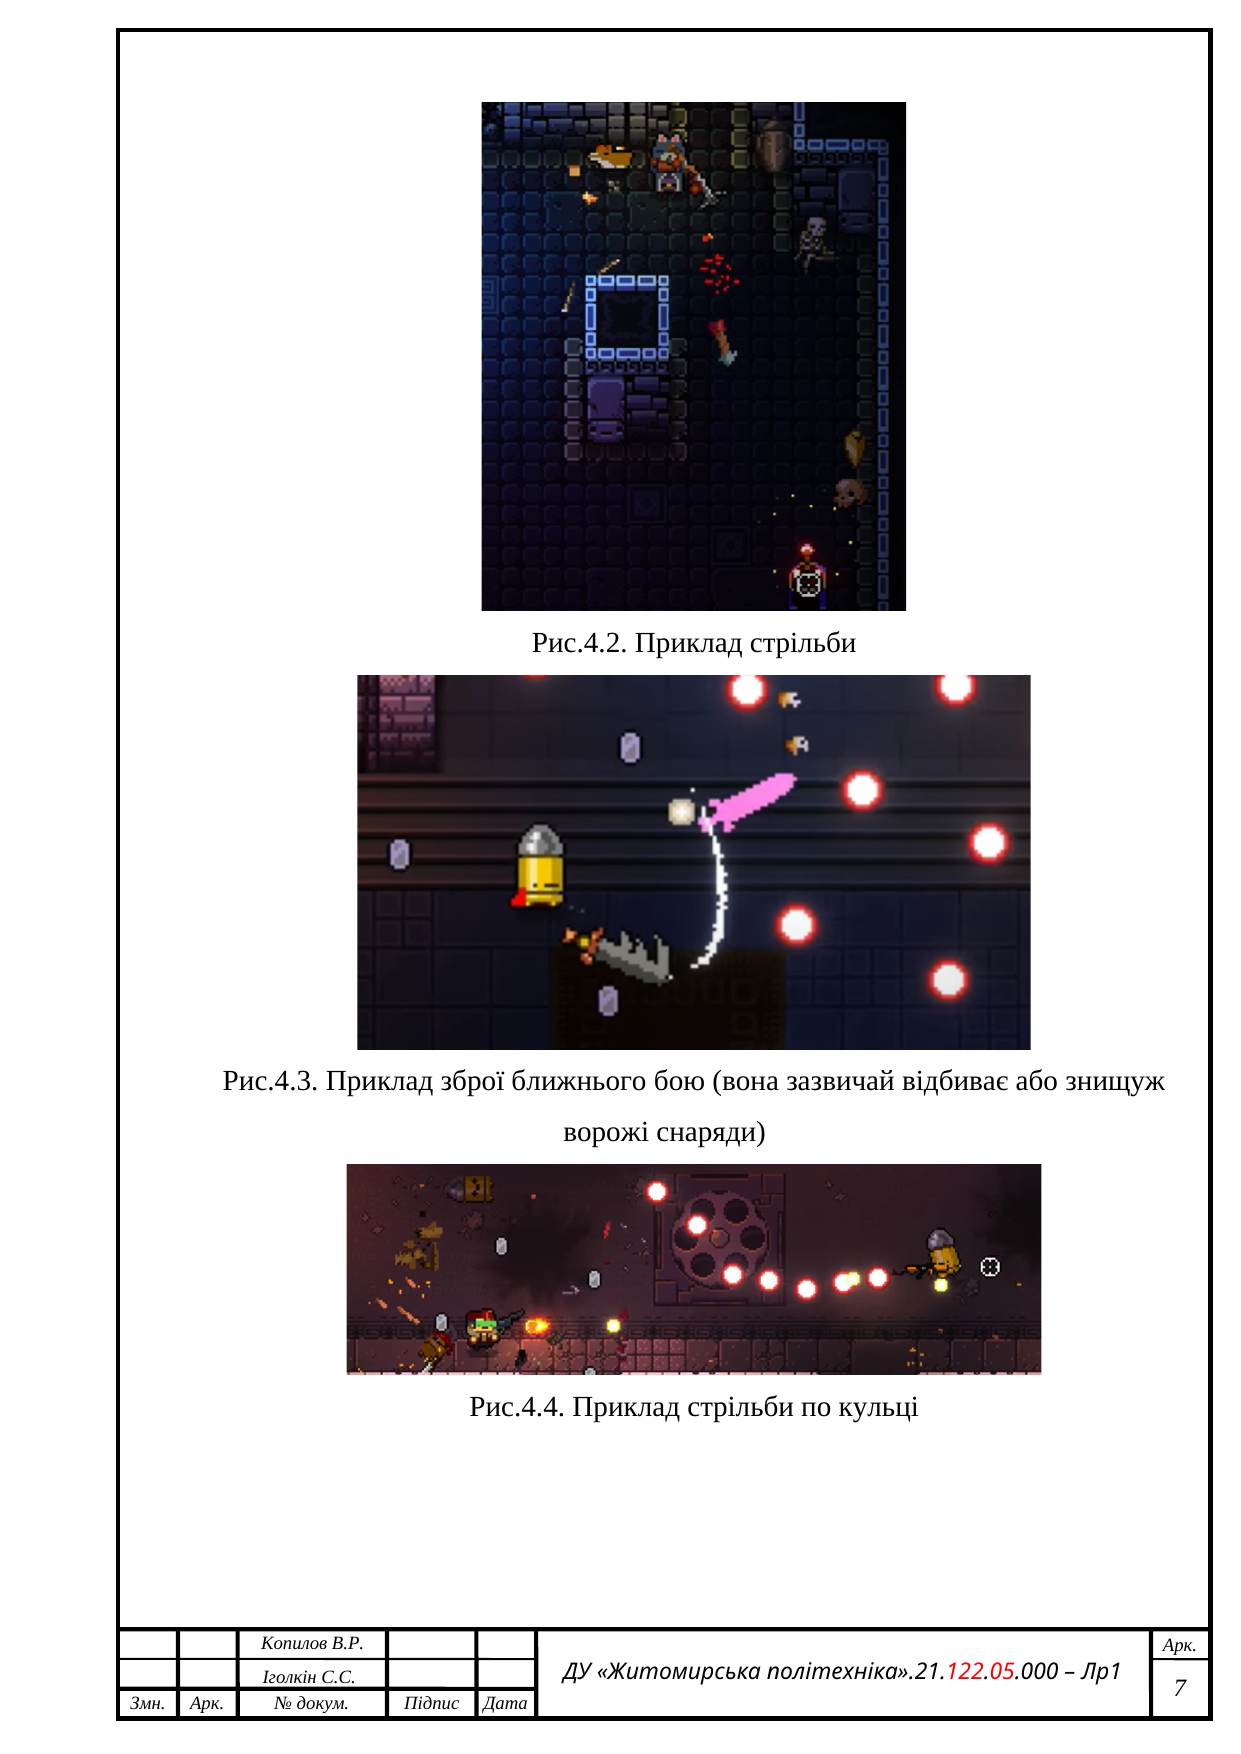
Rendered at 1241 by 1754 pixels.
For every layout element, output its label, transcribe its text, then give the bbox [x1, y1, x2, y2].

text Рис.4.2. Приклад стрільби [148, 625, 1181, 659]
picture [357, 675, 1031, 1050]
text Рис.4.4. Приклад стрільби по кульці [148, 1389, 1181, 1423]
text Рис.4.3. Приклад зброї ближнього бою (вона зазвичай відбиває або знищуж ворожі снаряди) [148, 1063, 1181, 1147]
picture [346, 1164, 1042, 1375]
picture [481, 102, 907, 611]
